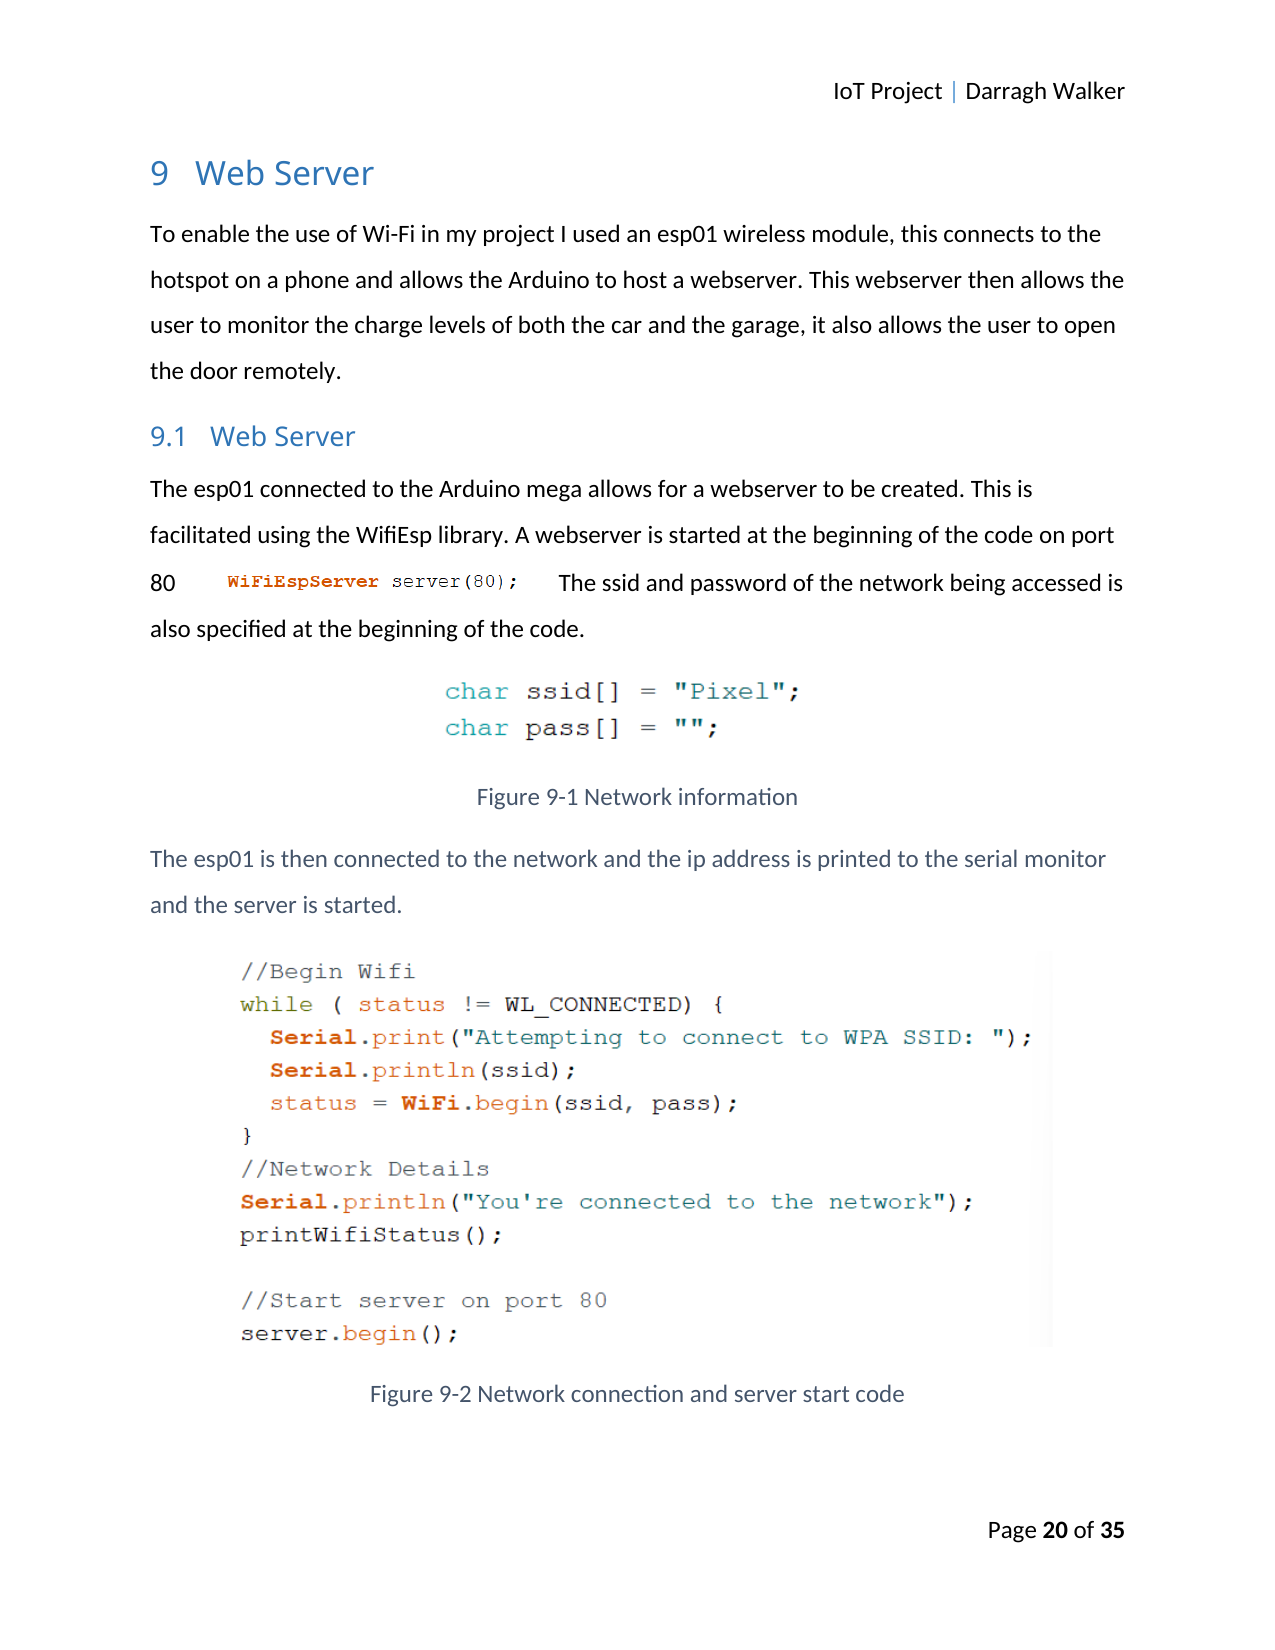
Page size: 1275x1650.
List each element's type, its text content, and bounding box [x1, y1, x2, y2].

text The esp01 connected to the Arduino mega allows for a webserver to be created. This is facilitated using the WifiEsp library. A webserver is started at the beginning of the code on port 80 The ssid and password of the network being accessed is also specified at the beginning of the code. [150, 473, 1125, 643]
text To enable the use of Wi-Fi in my project I used an esp01 wireless module, this connects to the hotspot on a phone and allows the Arduino to host a webserver. This webserver then allows the user to monitor the charge levels of both the car and the garage, it also allows the user to open the door remotely. [150, 218, 1125, 386]
subtitle Web Server [150, 418, 1125, 454]
picture [438, 675, 837, 749]
text Figure 9-1 Network information [150, 781, 1125, 811]
picture [222, 951, 1053, 1347]
text The esp01 is then connected to the network and the ip address is printed to the serial monitor and the server is started. [150, 843, 1125, 919]
subtitle Web Server [150, 150, 1125, 195]
text Figure 9-2 Network connection and server start code [150, 1378, 1125, 1409]
picture [220, 564, 553, 592]
